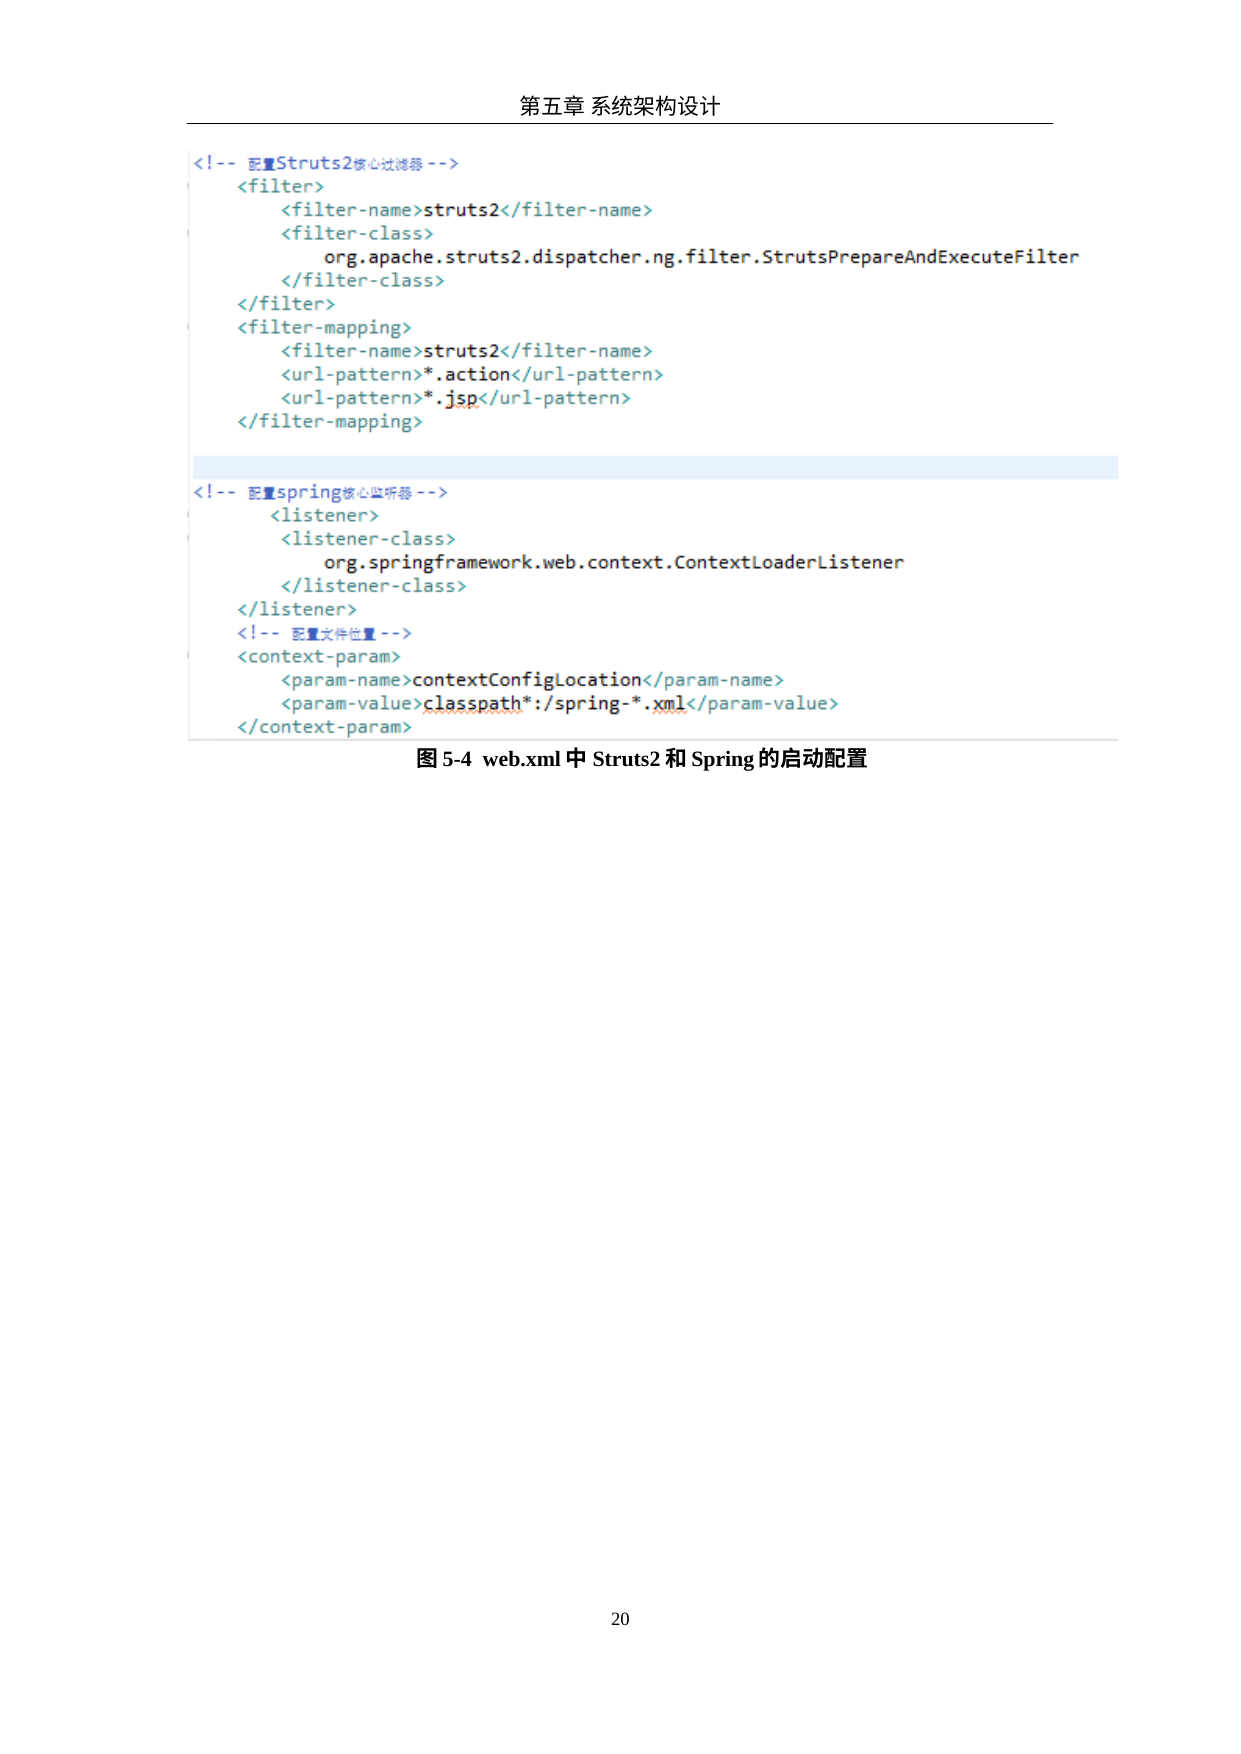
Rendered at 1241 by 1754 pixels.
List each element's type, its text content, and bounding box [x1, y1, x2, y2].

picture [187, 150, 1119, 741]
text 图5-4 web.xml中 Struts2和Spring的启动配置 [187, 741, 1053, 772]
